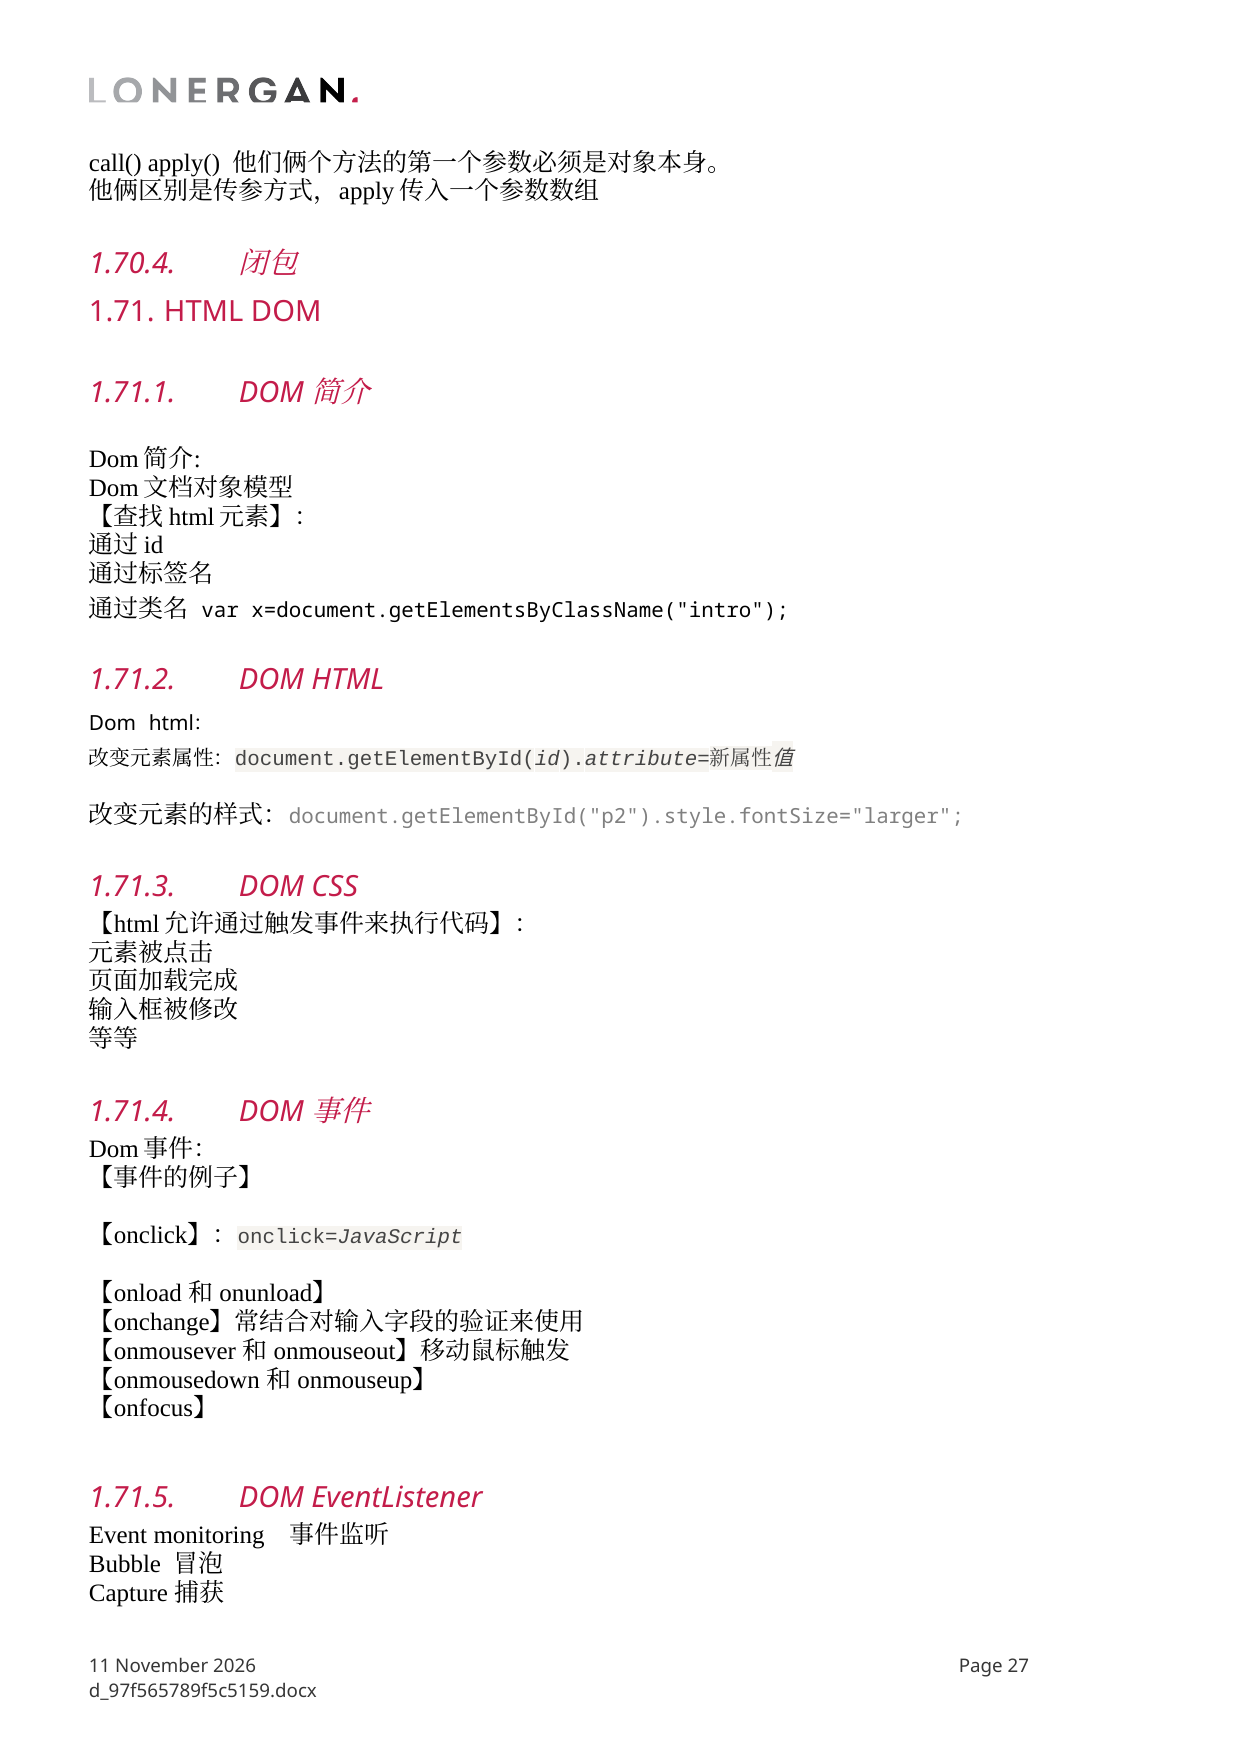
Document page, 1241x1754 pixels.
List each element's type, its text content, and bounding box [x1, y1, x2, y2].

text 【onmousedown 和 onmouseup】 [89, 1365, 1152, 1393]
text 页面加载完成 [89, 966, 1152, 995]
text 通过id [89, 531, 1152, 559]
subtitle DOM 简介 [89, 369, 1155, 411]
text 【事件的例子】 [89, 1163, 1152, 1191]
subtitle DOM 事件 [89, 1088, 1155, 1130]
text 【查找html元素】： [89, 502, 1152, 531]
subtitle 闭包 [89, 240, 1155, 282]
text call() apply() 他们俩个方法的第一个参数必须是对象本身。 [89, 148, 1152, 176]
text Capture 捕获 [89, 1578, 1152, 1606]
text 【onchange】常结合对输入字段的验证来使用 [89, 1307, 1152, 1336]
text 【onclick】：onclick=JavaScript [89, 1220, 1152, 1250]
text Dom简介: [89, 444, 1152, 473]
text Dom文档对象模型 [89, 473, 1152, 502]
text 输入框被修改 [89, 995, 1152, 1024]
text Dom事件： [89, 1134, 1152, 1163]
text 通过标签名 [89, 559, 1152, 588]
text Event monitoring 事件监听 [89, 1520, 1152, 1549]
text 元素被点击 [89, 938, 1152, 966]
subtitle HTML DOM [89, 291, 1155, 330]
subtitle DOM CSS [89, 865, 1155, 905]
text Dom html： [89, 702, 1152, 737]
text 改变元素属性：document.getElementById(id).attribute=新属性值 [89, 737, 1152, 772]
text 【onmousever 和 onmouseout】移动鼠标触发 [89, 1336, 1152, 1365]
text 他俩区别是传参方式，apply传入一个参数数组 [89, 176, 1152, 205]
text Bubble 冒泡 [89, 1549, 1152, 1578]
text 改变元素的样式：document.getElementById("p2").style.fontSize="larger"; [89, 801, 1152, 830]
text 通过类名 var x=document.getElementsByClassName("intro"); [89, 588, 1152, 623]
text 【html允许通过触发事件来执行代码】： [89, 909, 1152, 938]
subtitle DOM HTML [89, 658, 1155, 698]
text 【onfocus】 [89, 1393, 1152, 1422]
text 等等 [89, 1024, 1152, 1053]
picture [88, 77, 358, 103]
text 【onload 和 onunload】 [89, 1278, 1152, 1307]
subtitle DOM EventListener [89, 1476, 1155, 1516]
